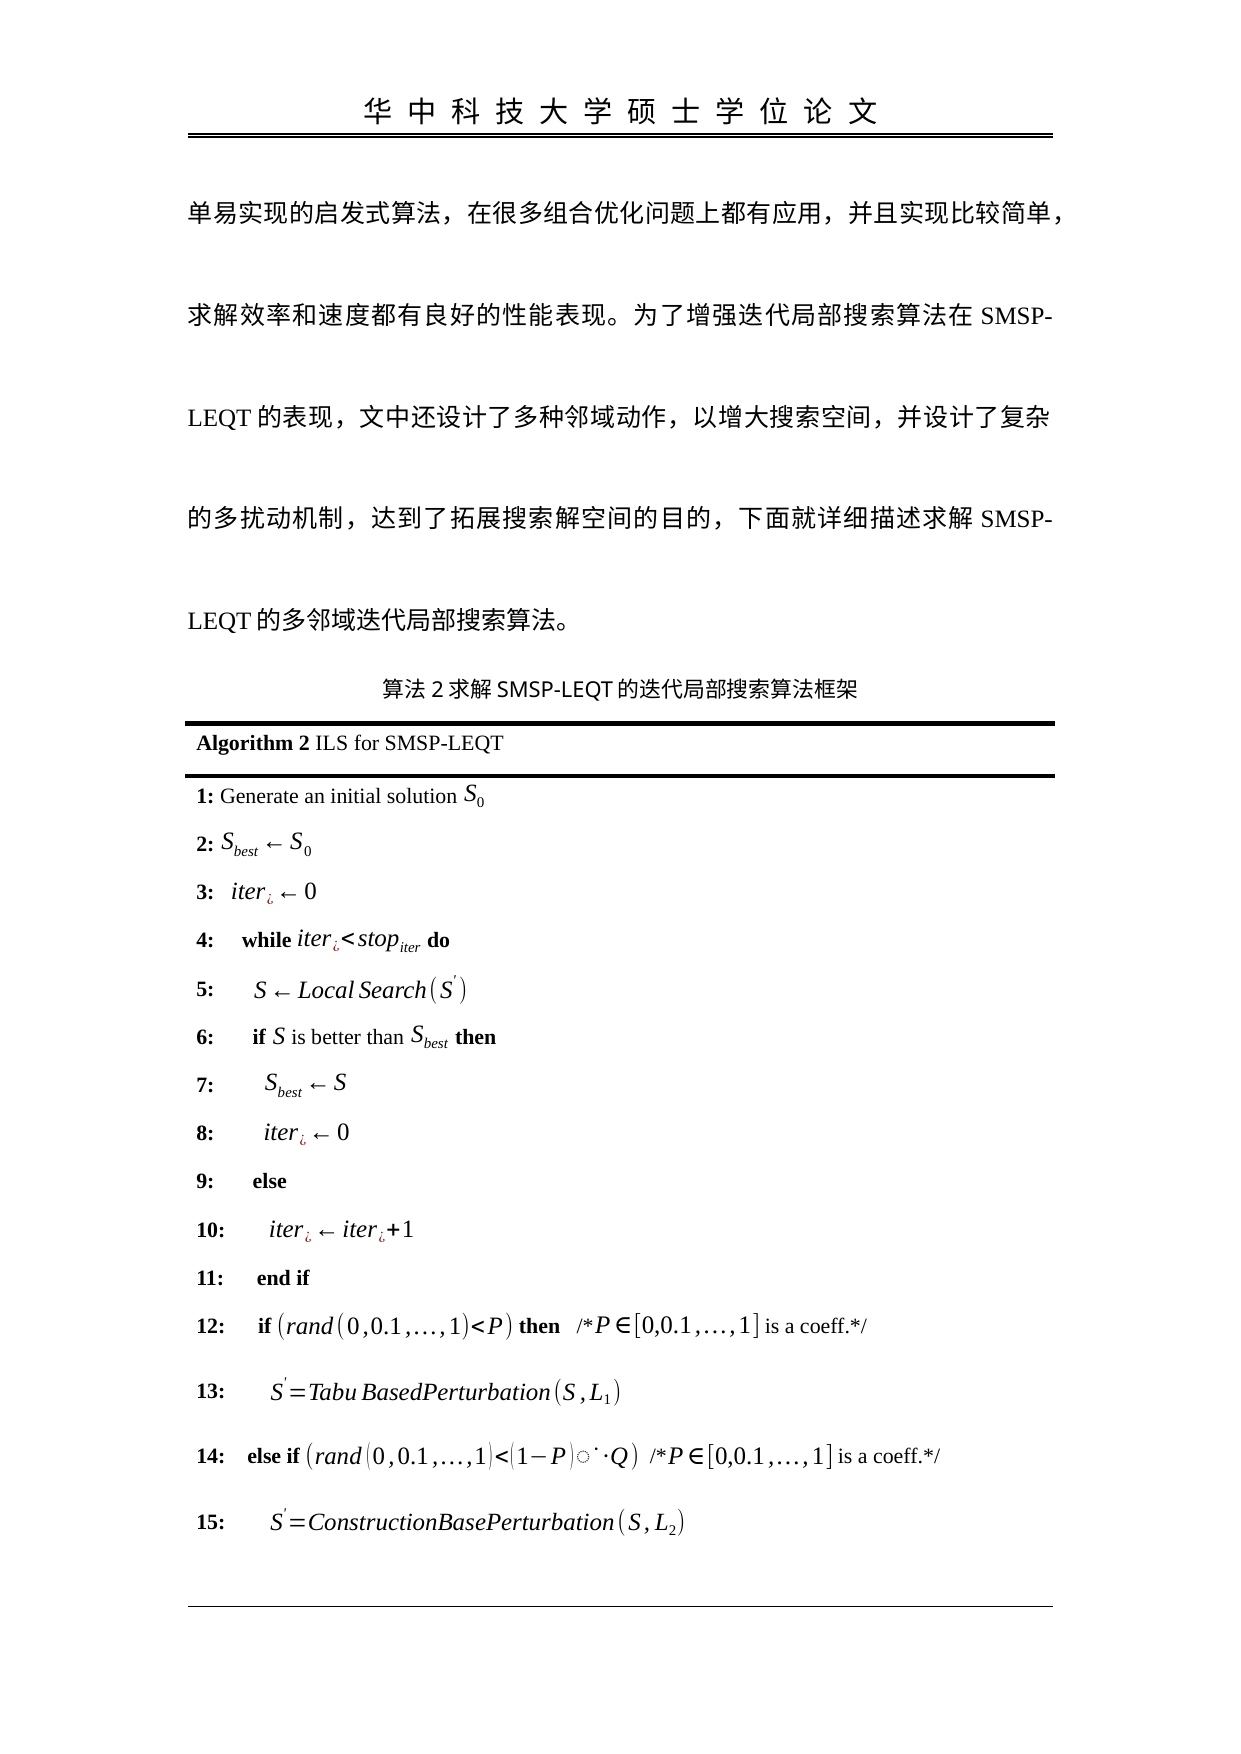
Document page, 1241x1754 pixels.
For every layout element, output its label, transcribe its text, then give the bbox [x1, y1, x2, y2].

table_cell 6: if is better than then [185, 1020, 1055, 1068]
table_cell 2: [185, 827, 1055, 875]
table_cell 1: Generate an initial solution [185, 778, 1055, 827]
table_cell 4: while do [185, 923, 1055, 971]
table_cell 9: else [185, 1164, 1055, 1212]
table_cell 14: else if /* is a coeff.*/ [185, 1439, 1055, 1487]
text 算法 2 求解SMSP-LEQT的迭代局部搜索算法框架 [187, 671, 1053, 705]
table_cell 11: end if [185, 1261, 1055, 1309]
table_cell 13: [185, 1357, 1055, 1439]
table_cell 10: [185, 1213, 1055, 1261]
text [187, 177, 1053, 653]
table_header Algorithm 2 ILS for SMSP-LEQT [185, 726, 1055, 774]
table_cell 15: [185, 1488, 1055, 1570]
table_cell 3: [185, 875, 1055, 923]
table_cell 7: [185, 1068, 1055, 1116]
table_cell 8: [185, 1116, 1055, 1164]
table_cell 12: if then /* is a coeff.*/ [185, 1309, 1055, 1357]
table_cell 5: [185, 971, 1055, 1019]
